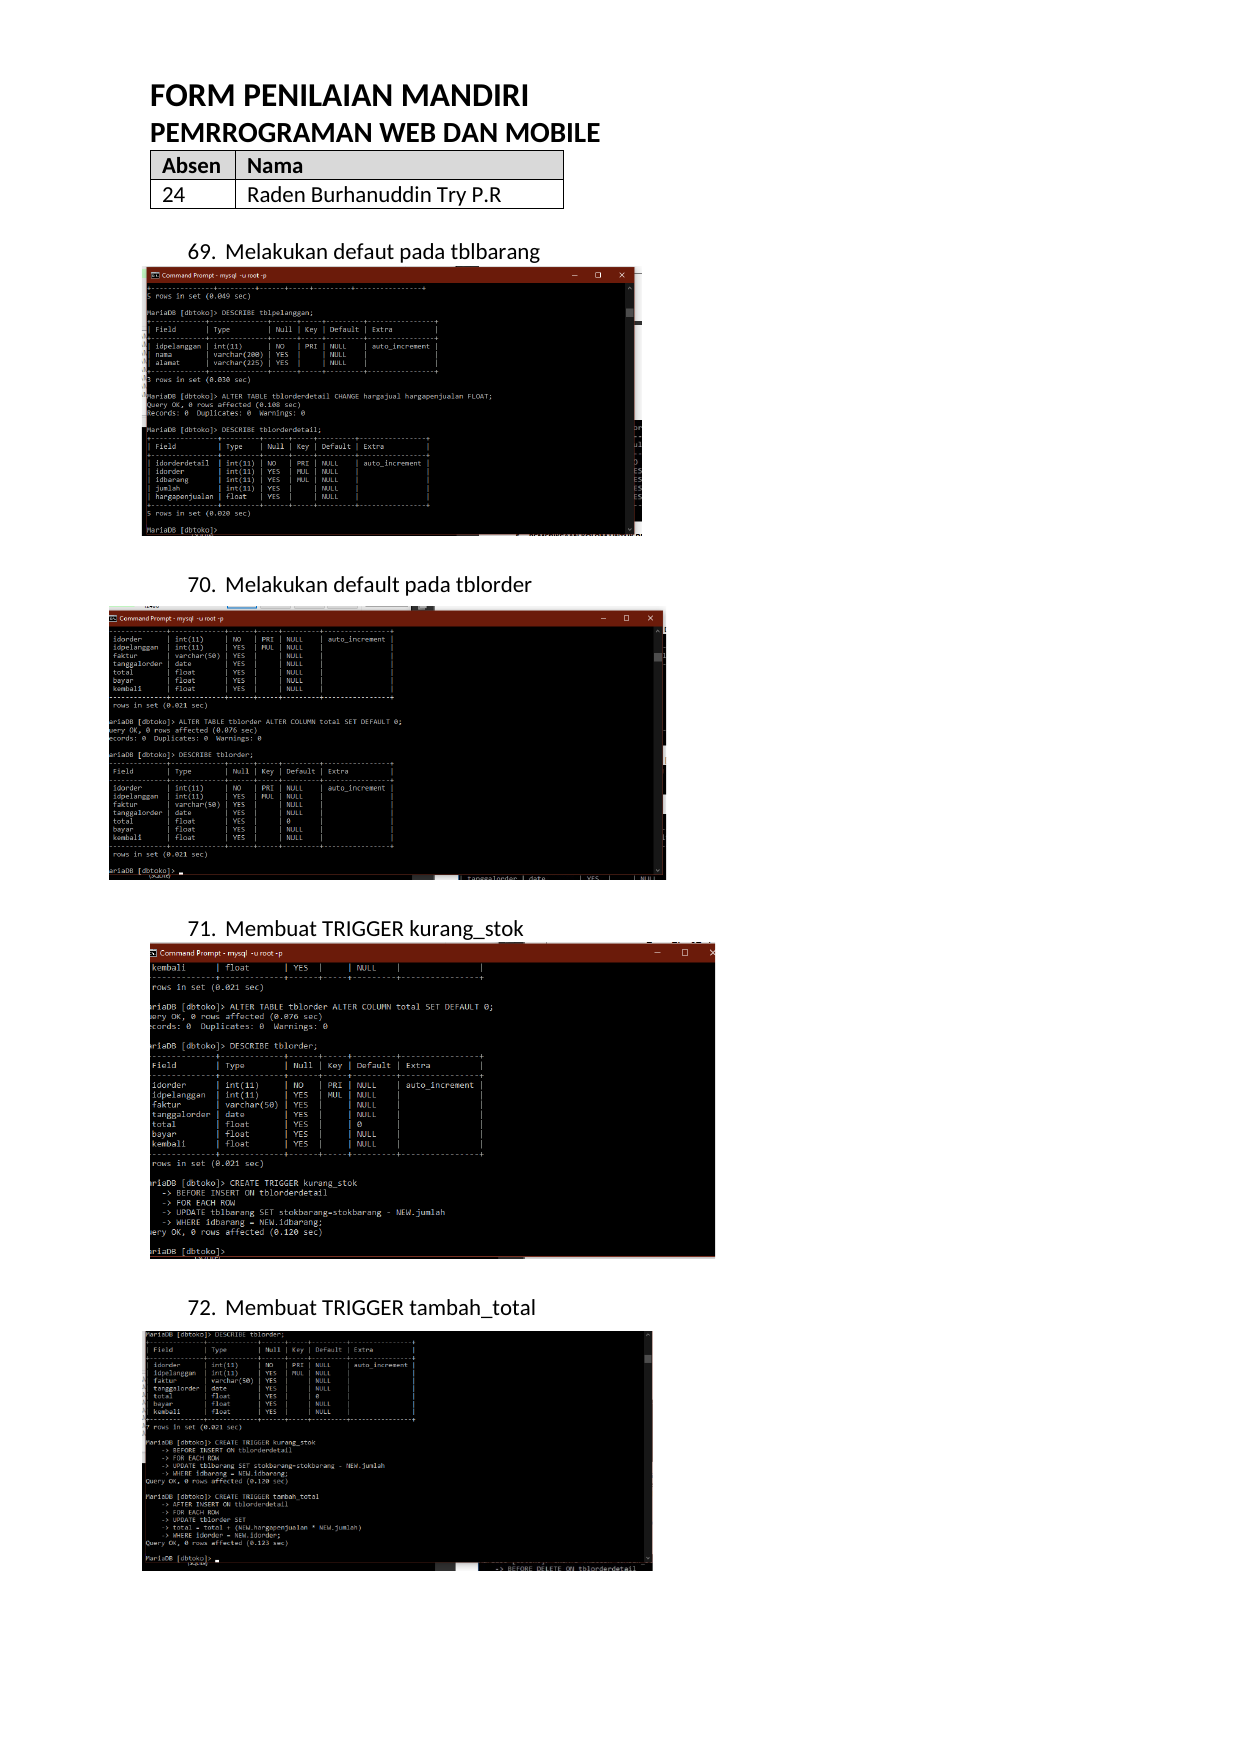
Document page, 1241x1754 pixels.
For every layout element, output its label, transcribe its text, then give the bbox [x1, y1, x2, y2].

picture [109, 606, 667, 880]
list Membuat TRIGGER kurang_stok [187, 914, 1090, 942]
list Membuat TRIGGER tambah_total [187, 1293, 1090, 1321]
list Melakukan defaut pada tblbarang [187, 237, 1090, 265]
picture [141, 266, 642, 536]
list Melakukan default pada tblorder [187, 570, 1090, 598]
picture [150, 942, 716, 1259]
picture [142, 1331, 653, 1571]
